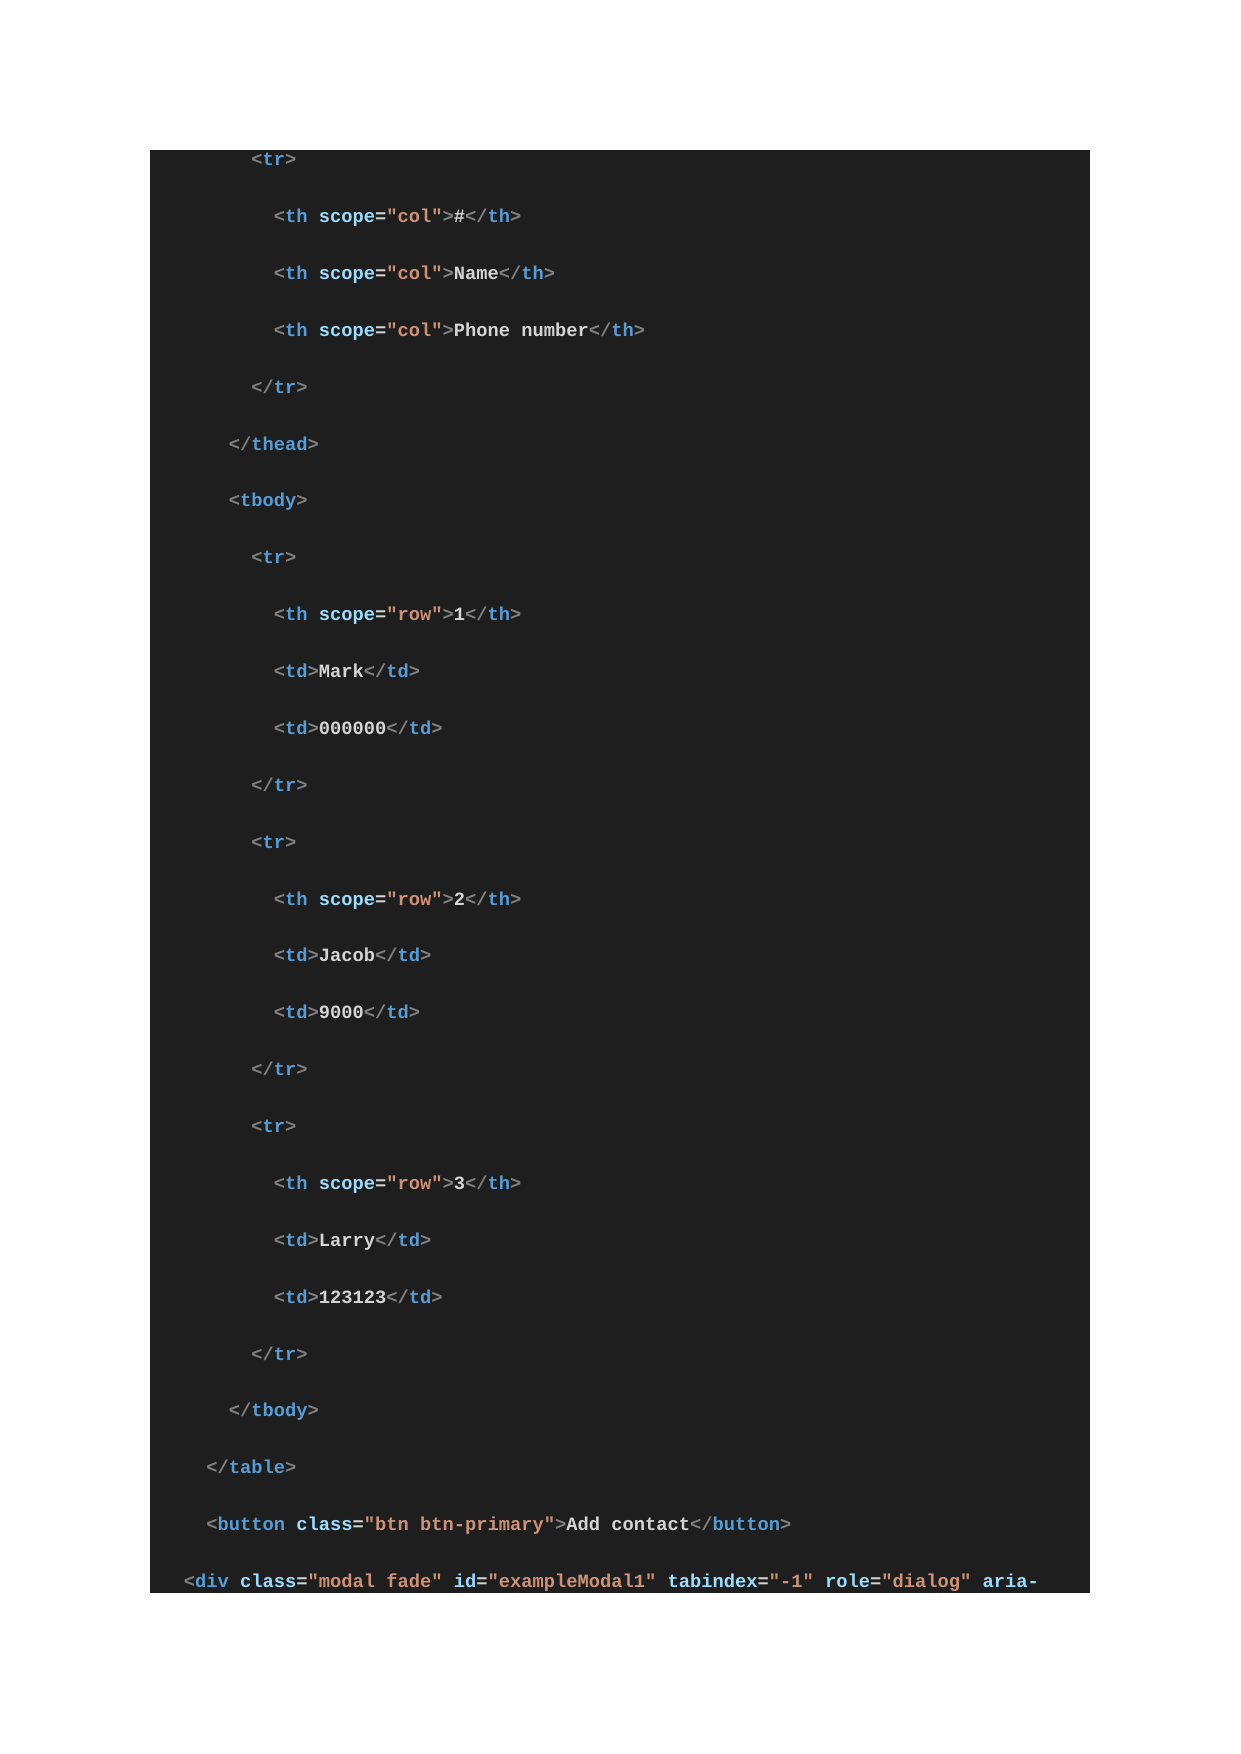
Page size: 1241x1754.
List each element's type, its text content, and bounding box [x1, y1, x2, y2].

text <td>000000</td> [150, 719, 1090, 740]
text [150, 1572, 1090, 1593]
text </tr> [150, 776, 1090, 797]
text <tr> [150, 150, 1090, 171]
text <td>9000</td> [150, 1003, 1090, 1024]
text <th scope="col">Name</th> [150, 264, 1090, 285]
text <td>Jacob</td> [150, 946, 1090, 967]
text </tr> [150, 1060, 1090, 1081]
text <th scope="row">1</th> [150, 605, 1090, 626]
text <tr> [150, 832, 1090, 854]
text </tbody> [150, 1401, 1090, 1422]
text </tr> [150, 377, 1090, 399]
text </table> [150, 1458, 1090, 1479]
text </thead> [150, 434, 1090, 456]
text <button class="btn btn-primary">Add contact</button> [150, 1515, 1090, 1536]
text <tbody> [150, 491, 1090, 512]
text <th scope="row">2</th> [150, 889, 1090, 911]
text <th scope="row">3</th> [150, 1174, 1090, 1195]
text <th scope="col">Phone number</th> [150, 321, 1090, 342]
text <td>123123</td> [150, 1287, 1090, 1309]
text </tr> [150, 1344, 1090, 1366]
text <td>Larry</td> [150, 1231, 1090, 1252]
text <th scope="col">#</th> [150, 207, 1090, 228]
text <td>Mark</td> [150, 662, 1090, 683]
text <tr> [150, 1117, 1090, 1138]
text <tr> [150, 548, 1090, 569]
